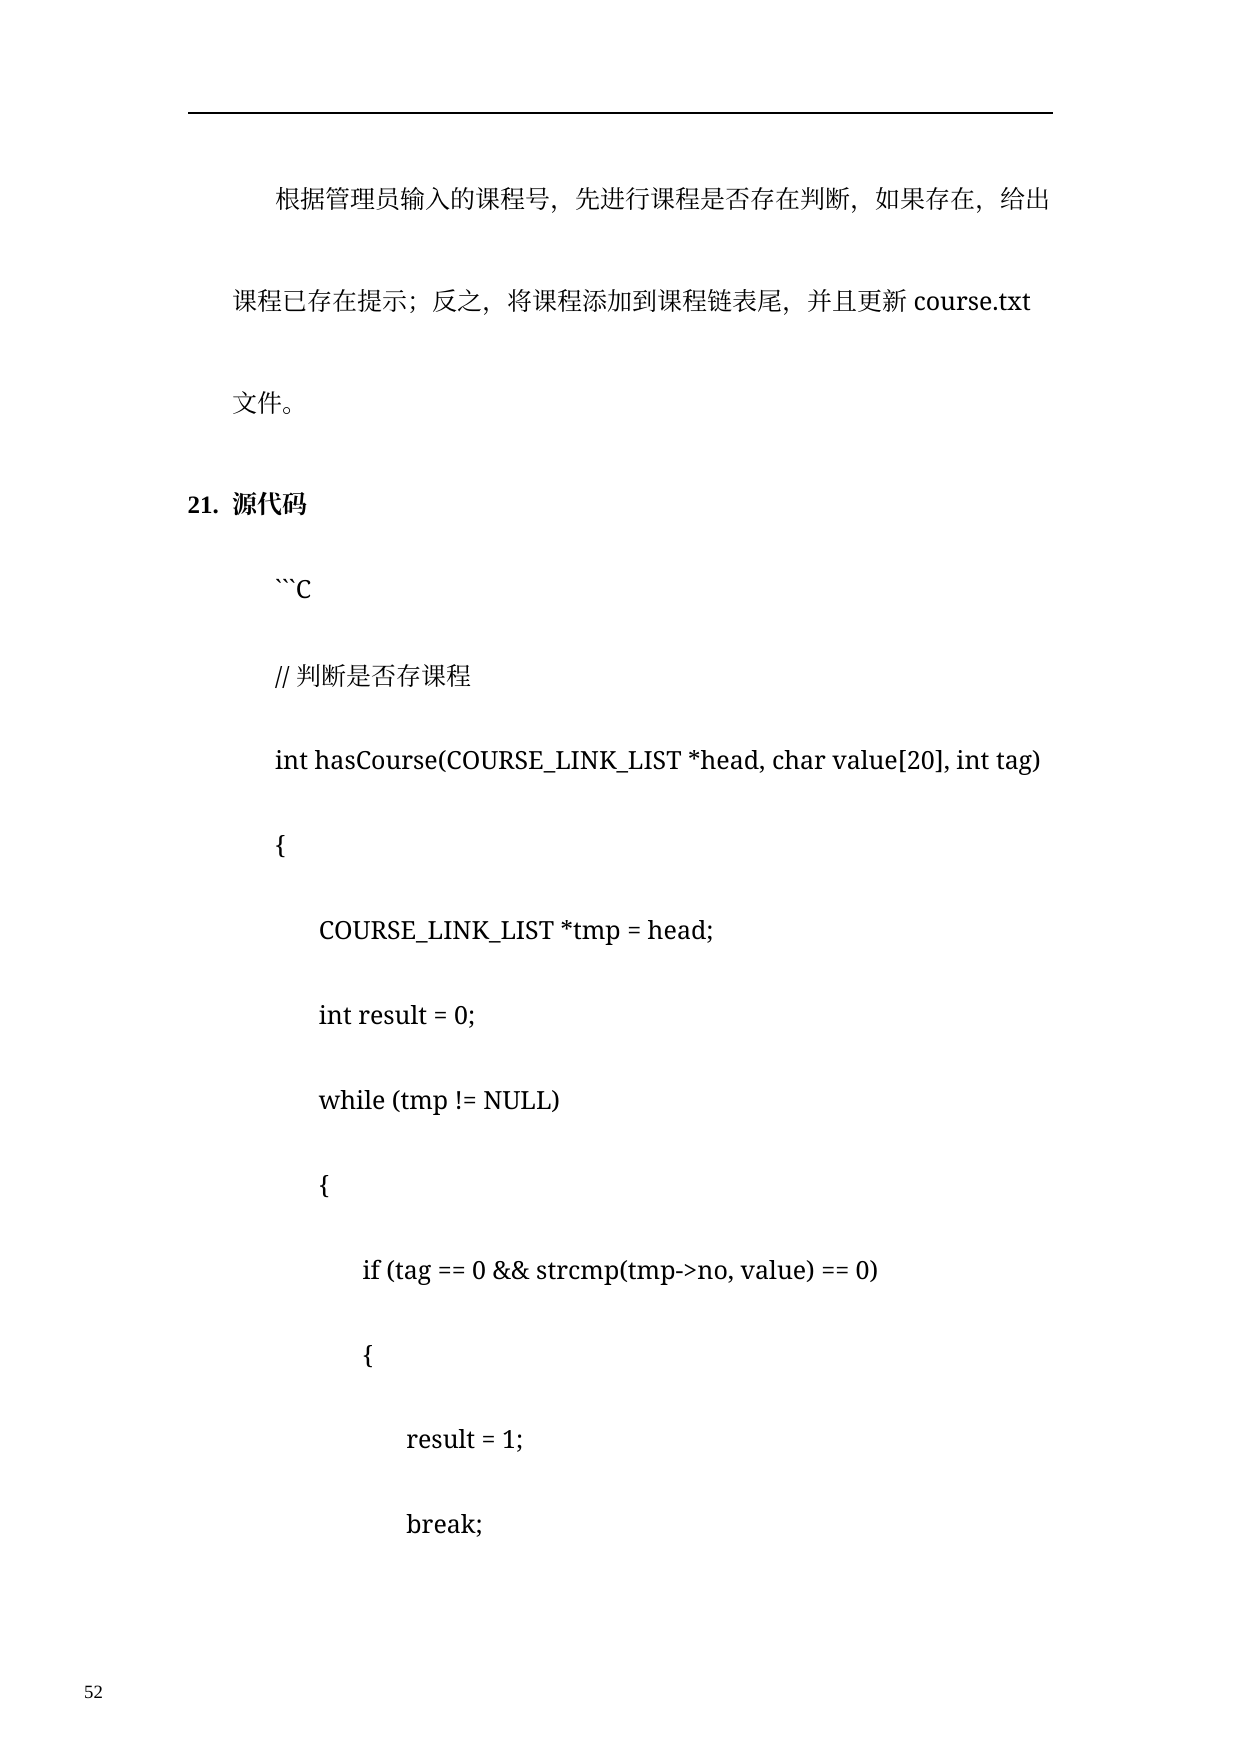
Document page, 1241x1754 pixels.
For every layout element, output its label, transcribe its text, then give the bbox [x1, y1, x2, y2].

text if (tag == 0 && strcmp(tmp->no, value) == 0) [232, 1236, 1053, 1303]
text COURSE_LINK_LIST *tmp = head; [232, 896, 1053, 964]
text // 判断是否存课程 [232, 640, 1053, 708]
text int hasCourse(COURSE_LINK_LIST *head, char value[20], int tag) [232, 726, 1053, 794]
list 源代码 [187, 487, 1053, 521]
text ```C [232, 555, 1053, 623]
text int result = 0; [232, 981, 1053, 1049]
text result = 1; [232, 1405, 1053, 1473]
text { [232, 1151, 1053, 1218]
text { [232, 1320, 1053, 1388]
text 根据管理员输入的课程号，先进行课程是否存在判断，如果存在，给出课程已存在提示；反之，将课程添加到课程链表尾，并且更新 course.txt 文件。 [232, 164, 1053, 436]
text break; [232, 1490, 1053, 1558]
text { [232, 811, 1053, 879]
text while (tmp != NULL) [232, 1066, 1053, 1134]
